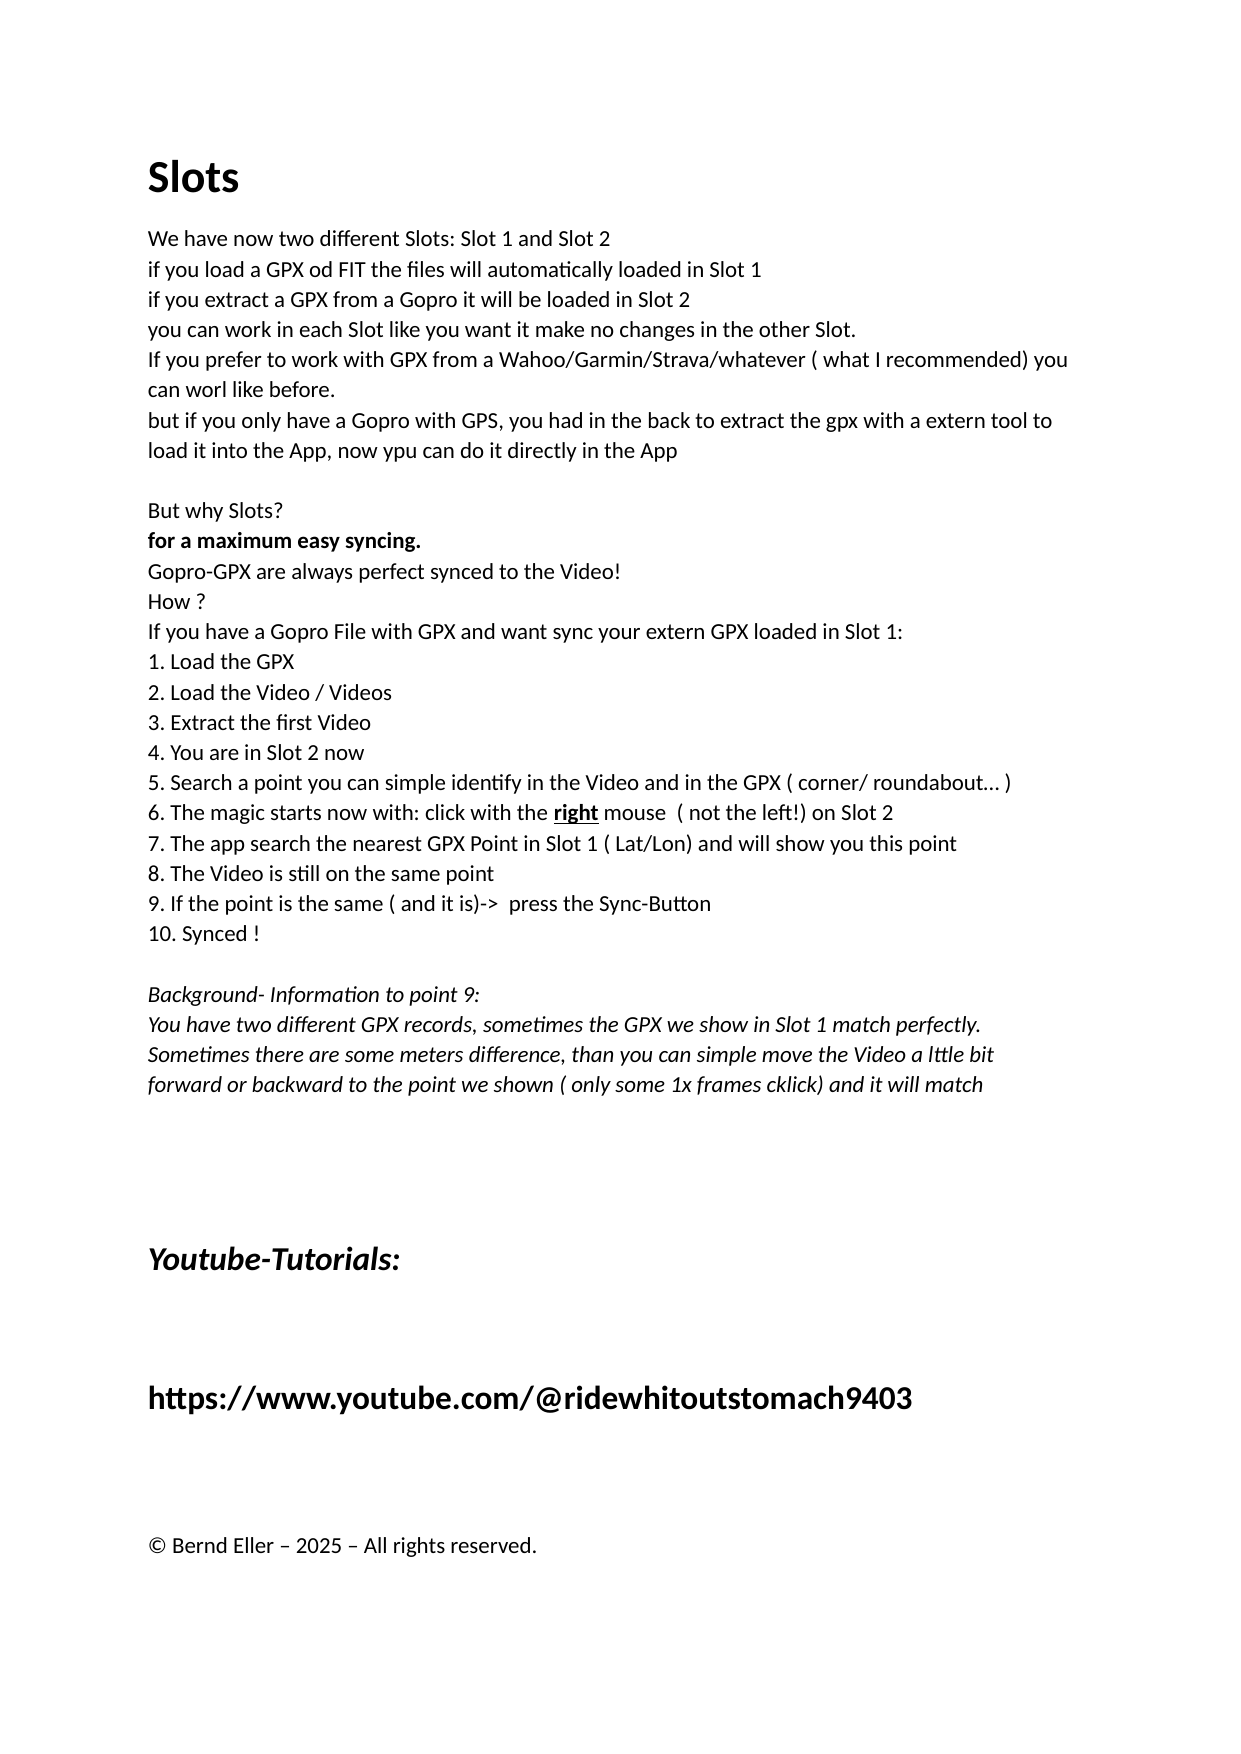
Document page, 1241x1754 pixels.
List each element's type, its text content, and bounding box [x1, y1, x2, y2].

text We have now two different Slots: Slot 1 and Slot 2 if you load a GPX od FIT the files will automatically loaded in Slot 1 if you extract a GPX from a Gopro it will be loaded in Slot 2 you can work in each Slot like you want it make no changes in the other Slot. If you prefer to work with GPX from a Wahoo/Garmin/Strava/whatever ( what I recommended) you can worl like before. but if you only have a Gopro with GPS, you had in the back to extract the gpx with a extern tool to load it into the App, now ypu can do it directly in the App But why Slots? for a maximum easy syncing. Gopro-GPX are always perfect synced to the Video! How ? If you have a Gopro File with GPX and want sync your extern GPX loaded in Slot 1: 1. Load the GPX 2. Load the Video / Videos 3. Extract the first Video 4. You are in Slot 2 now 5. Search a point you can simple identify in the Video and in the GPX ( corner/ roundabout… ) 6. The magic starts now with: click with the right mouse ( not the left!) on Slot 2 7. The app search the nearest GPX Point in Slot 1 ( Lat/Lon) and will show you this point 8. The Video is still on the same point 9. If the point is the same ( and it is)-> press the Sync-Button 10. Synced ! Background- Information to point 9: You have two different GPX records, sometimes the GPX we show in Slot 1 match perfectly. Sometimes there are some meters difference, than you can simple move the Video a lttle bit forward or backward to the point we shown ( only some 1x frames cklick) and it will match [148, 224, 1093, 1159]
text Slots [148, 148, 1093, 203]
text https://www.youtube.com/@ridewhitoutstomach9403 [148, 1346, 1093, 1418]
text © Bernd Eller – 2025 – All rights reserved. [148, 1531, 1093, 1559]
text Youtube-Tutorials: [148, 1238, 1093, 1279]
